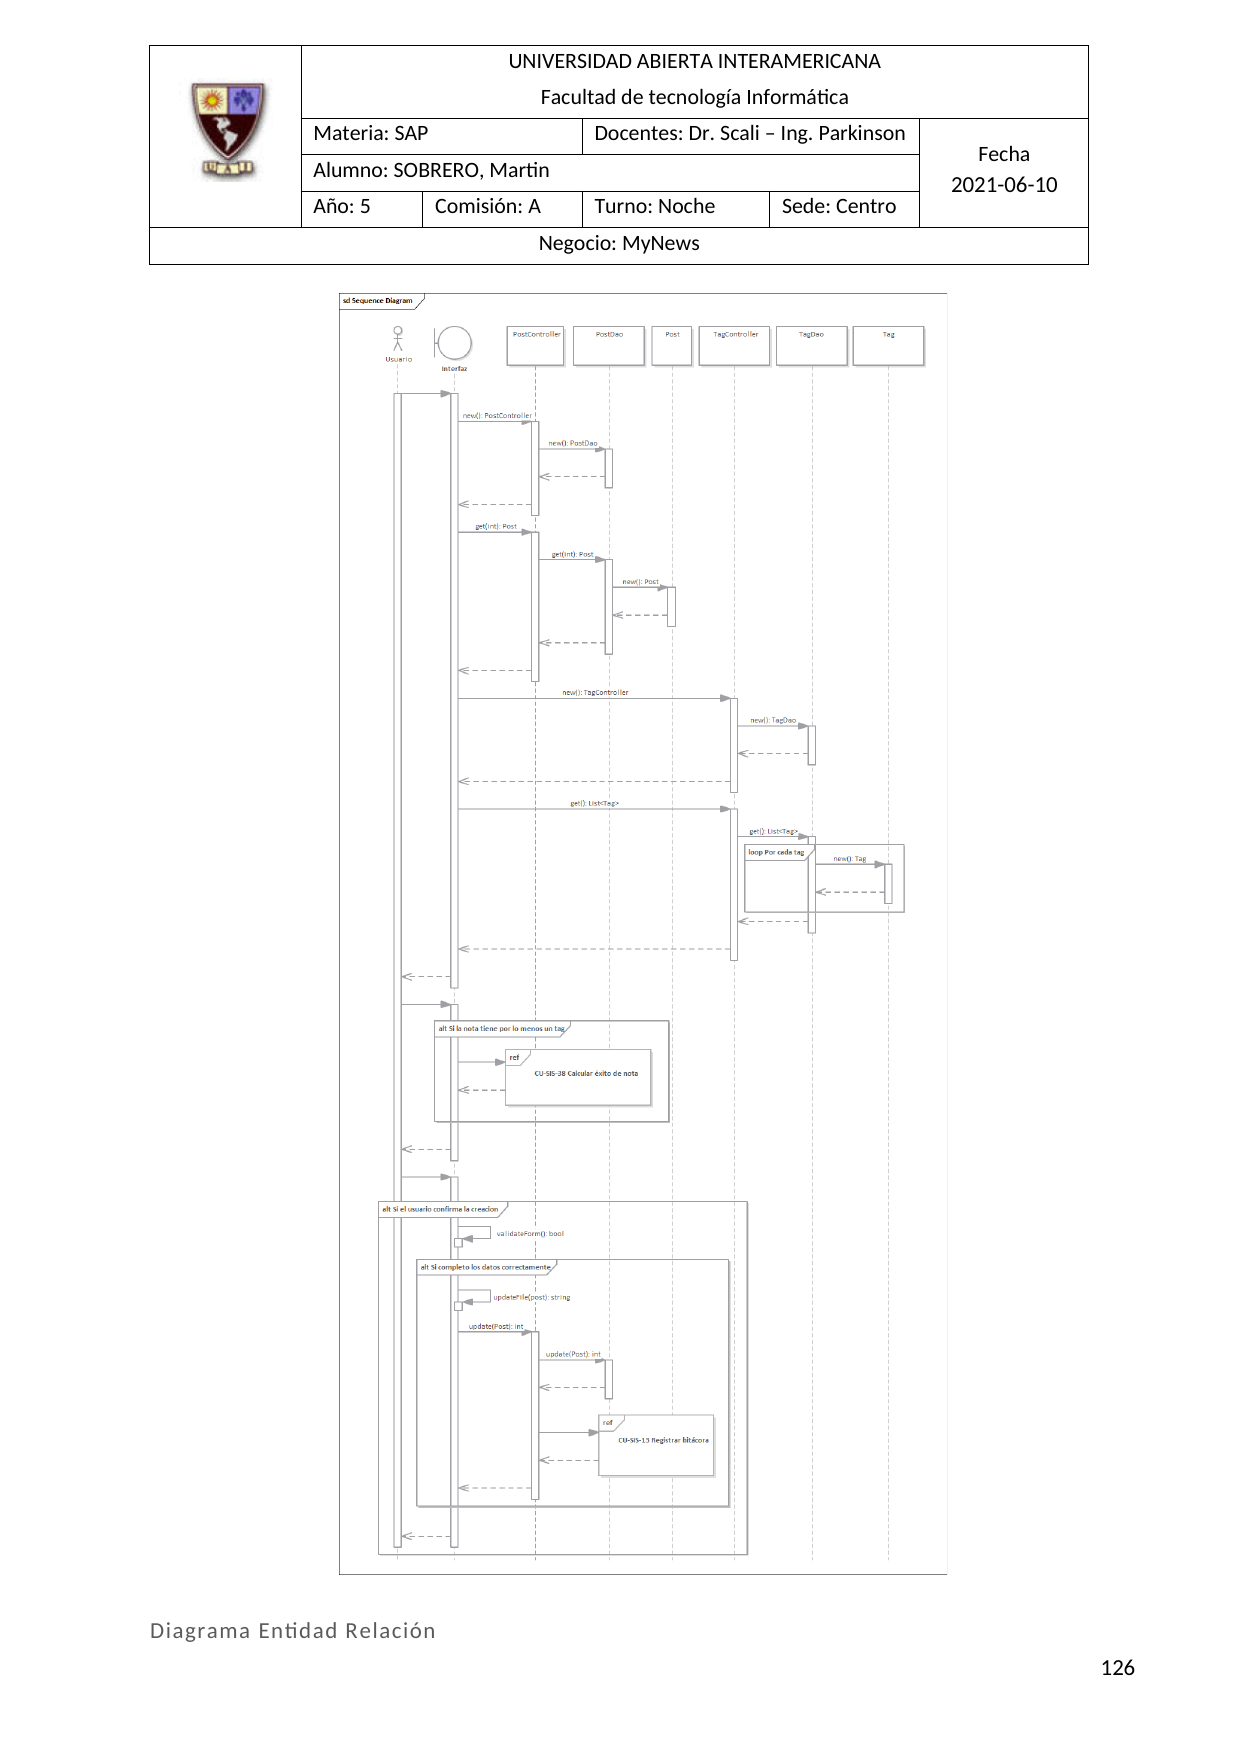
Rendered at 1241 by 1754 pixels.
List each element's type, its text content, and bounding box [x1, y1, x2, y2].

subtitle Diagrama Entidad Relación [150, 1616, 1135, 1644]
picture [338, 292, 948, 1575]
picture [177, 74, 278, 187]
